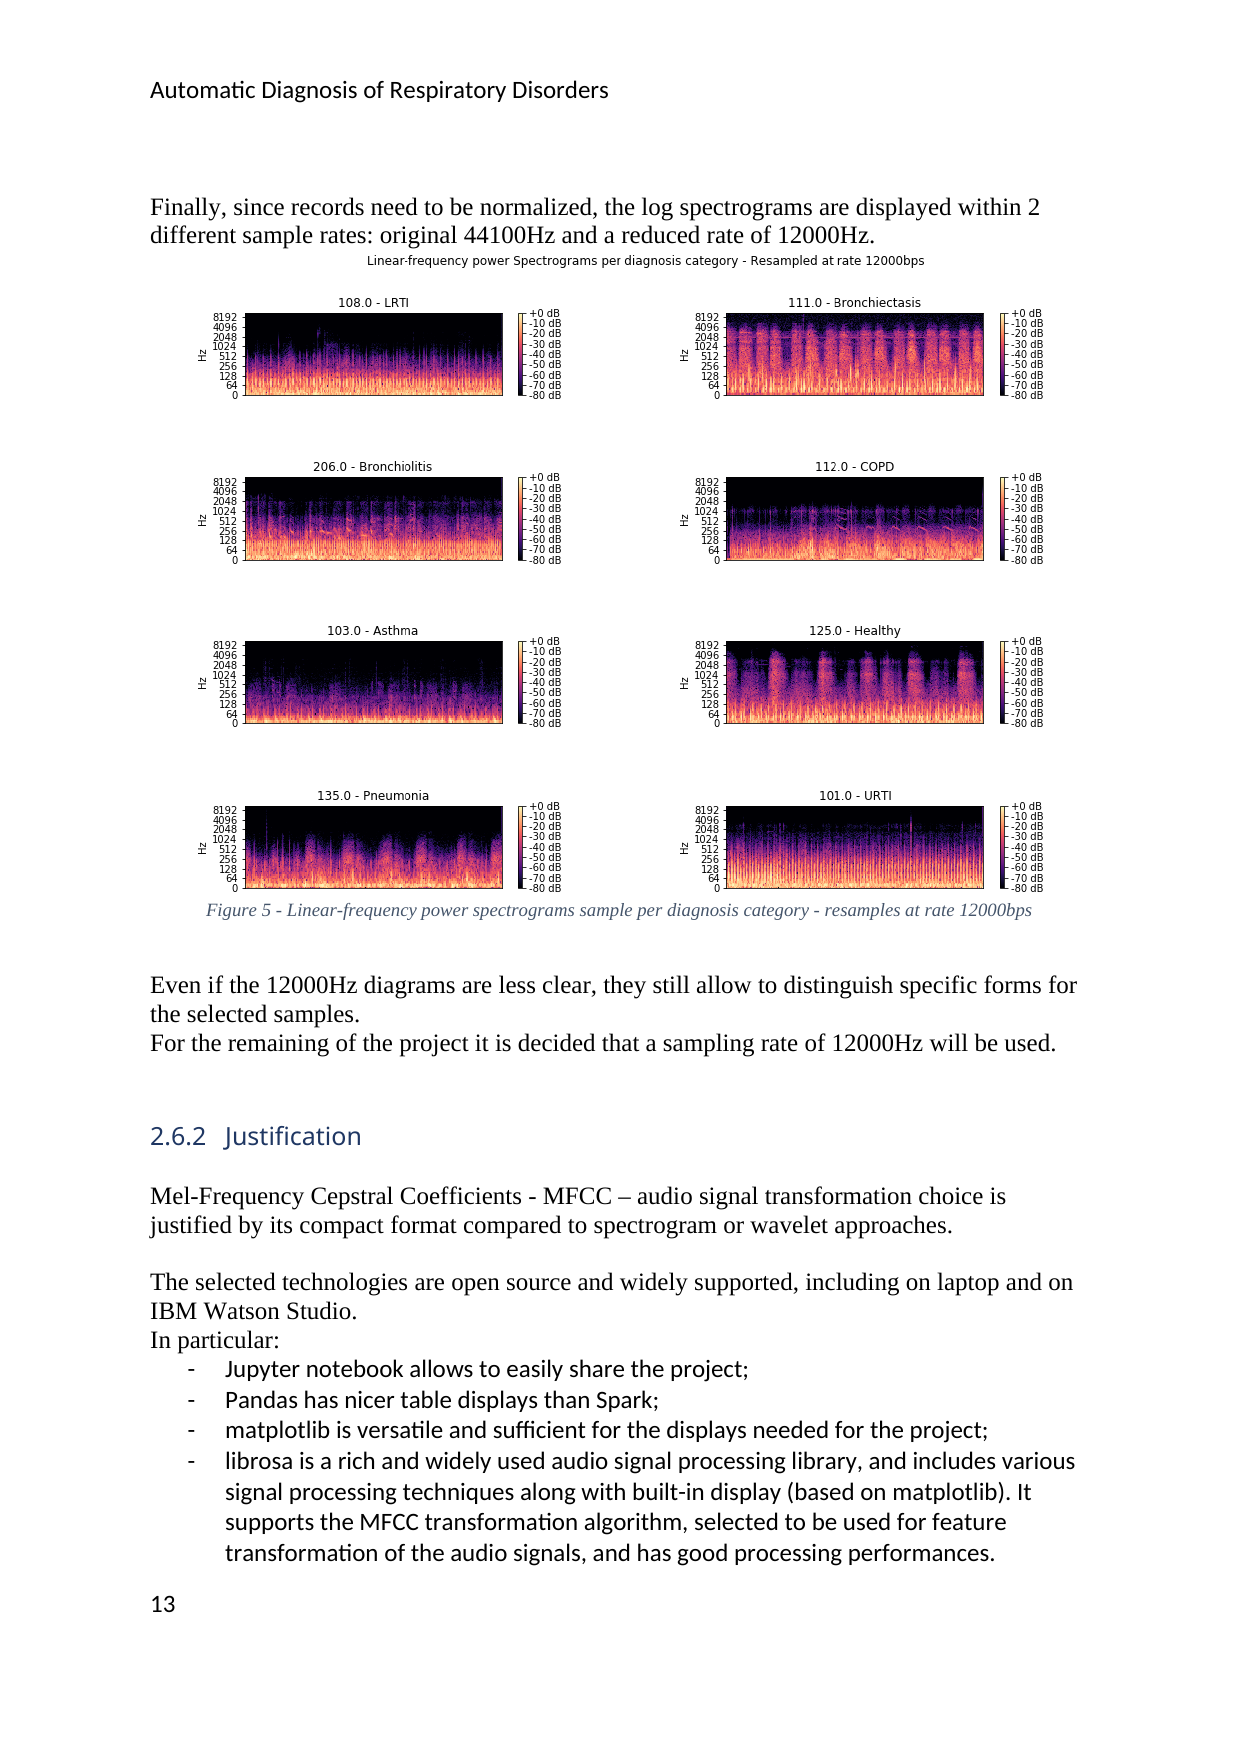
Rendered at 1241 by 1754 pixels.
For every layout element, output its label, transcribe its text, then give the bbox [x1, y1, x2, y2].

text Mel-Frequency Cepstral Coefficients - MFCC – audio signal transformation choice is justified by its compact format compared to spectrogram or wavelet approaches. [150, 1181, 1090, 1238]
list librosa is a rich and widely used audio signal processing library, and includes various signal processing techniques along with built-in display (based on matplotlib). It supports the MFCC transformation algorithm, selected to be used for feature transformation of the audio signals, and has good processing performances. [187, 1445, 1090, 1567]
list Jupyter notebook allows to easily share the project; [187, 1353, 1090, 1384]
list matplotlib is versatile and sufficient for the displays needed for the project; [187, 1414, 1090, 1445]
text For the remaining of the project it is decided that a sampling rate of 12000Hz will be used. [150, 1028, 1090, 1057]
text In particular: [150, 1325, 1090, 1353]
text The selected technologies are open source and widely supported, including on laptop and on IBM Watson Studio. [150, 1267, 1090, 1325]
text Finally, since records need to be normalized, the log spectrograms are displayed within 2 different sample rates: original 44100Hz and a reduced rate of 12000Hz. [150, 192, 1090, 249]
text Figure 5 - Linear-frequency power spectrograms sample per diagnosis category - resamples at rate 12000bps [150, 899, 1090, 921]
subtitle Justification [150, 1118, 1090, 1152]
text Even if the 12000Hz diagrams are less clear, they still allow to distinguish specific forms for the selected samples. [150, 970, 1090, 1028]
picture [192, 249, 1049, 900]
list Pandas has nicer table displays than Spark; [187, 1384, 1090, 1414]
